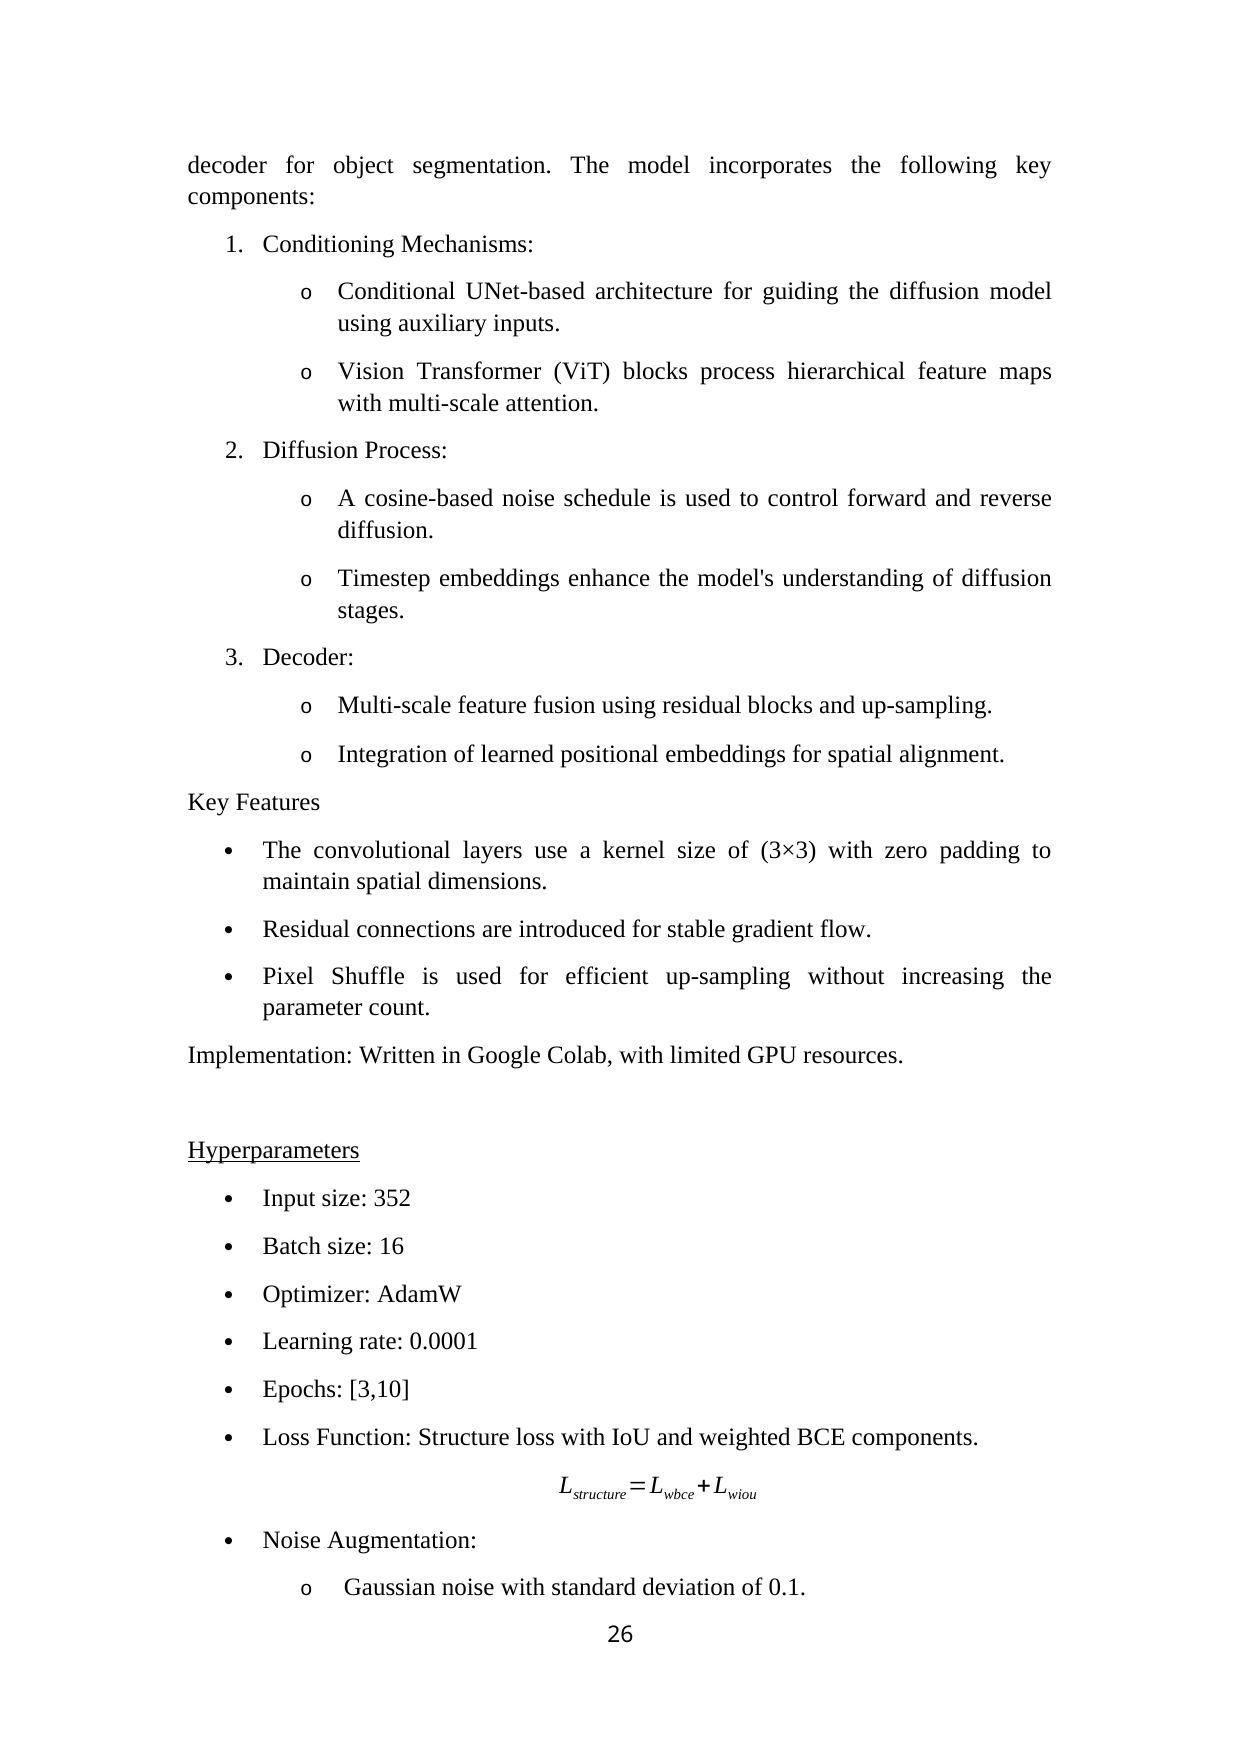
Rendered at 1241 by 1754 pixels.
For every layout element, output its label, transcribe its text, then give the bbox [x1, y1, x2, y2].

list Decoder: [225, 642, 1053, 671]
text Key Features [187, 787, 1053, 816]
list Pixel Shuffle is used for efficient up-sampling without increasing the parameter count. [225, 961, 1053, 1021]
list Multi-scale feature fusion using residual blocks and up-sampling. [300, 690, 1053, 720]
text Implementation: Written in Google Colab, with limited GPU resources. [187, 1040, 1053, 1069]
list Conditional UNet-based architecture for guiding the diffusion model using auxiliary inputs. [300, 276, 1053, 337]
list Learning rate: 0.0001 [225, 1326, 1053, 1355]
list Loss Function: Structure loss with IoU and weighted BCE components. [225, 1422, 1053, 1451]
list Vision Transformer (ViT) blocks process hierarchical feature maps with multi-scale attention. [300, 356, 1053, 417]
list Diffusion Process: [225, 436, 1053, 464]
list Input size: 352 [225, 1183, 1053, 1212]
list Conditioning Mechanisms: [225, 229, 1053, 257]
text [187, 150, 1053, 210]
list Epochs: [3,10] [225, 1374, 1053, 1403]
list Noise Augmentation: [225, 1525, 1053, 1553]
list Timestep embeddings enhance the model's understanding of diffusion stages. [300, 563, 1053, 623]
list The convolutional layers use a kernel size of (3×3) with zero padding to maintain spatial dimensions. [225, 835, 1053, 895]
list Integration of learned positional embeddings for spatial alignment. [300, 739, 1053, 768]
list Residual connections are introduced for stable gradient flow. [225, 914, 1053, 942]
list Gaussian noise with standard deviation of 0.1. [300, 1572, 1053, 1602]
list Batch size: 16 [225, 1231, 1053, 1260]
text Hyperparameters [187, 1136, 1053, 1164]
list Optimizer: AdamW [225, 1279, 1053, 1307]
list A cosine-based noise schedule is used to control forward and reverse diffusion. [300, 483, 1053, 544]
